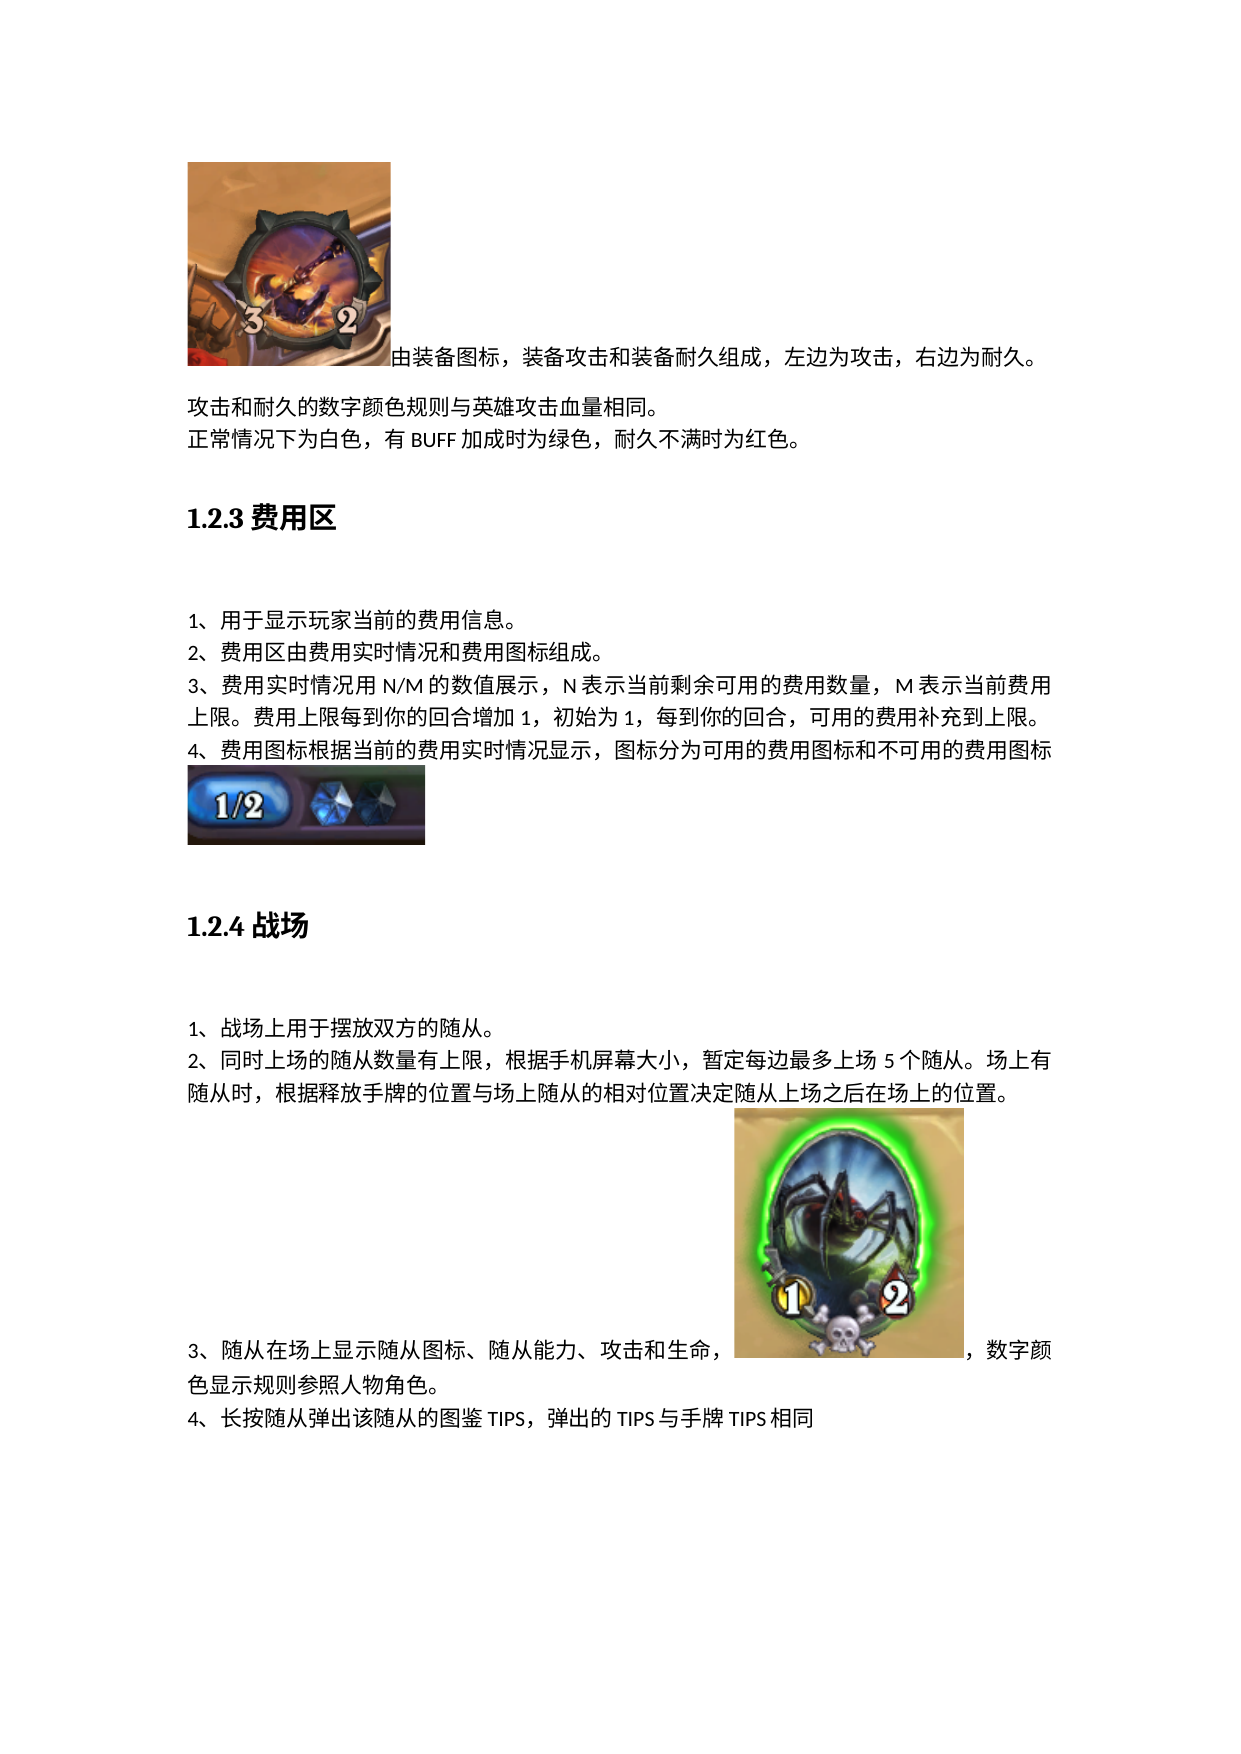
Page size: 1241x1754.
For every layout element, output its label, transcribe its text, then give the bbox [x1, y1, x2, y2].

text 2、费用区由费用实时情况和费用图标组成。 [187, 635, 1053, 667]
picture [187, 162, 391, 366]
text 1、用于显示玩家当前的费用信息。 [187, 602, 1053, 635]
subtitle 1.2.3费用区 [187, 484, 1053, 549]
text 4、费用图标根据当前的费用实时情况显示，图标分为可用的费用图标和不可用的费用图标 [187, 732, 1053, 765]
subtitle 1.2.4战场 [187, 892, 1053, 957]
picture [187, 765, 426, 845]
text 由装备图标，装备攻击和装备耐久组成，左边为攻击，右边为耐久。 [187, 162, 1053, 389]
text 2、同时上场的随从数量有上限，根据手机屏幕大小，暂定每边最多上场5个随从。场上有随从时，根据释放手牌的位置与场上随从的相对位置决定随从上场之后在场上的位置。 [187, 1043, 1053, 1108]
text 3、随从在场上显示随从图标、随从能力、攻击和生命，，数字颜色显示规则参照人物角色。 [187, 1108, 1053, 1401]
text 4、长按随从弹出该随从的图鉴TIPS，弹出的TIPS与手牌TIPS相同 [187, 1401, 1053, 1433]
picture [734, 1108, 964, 1358]
text 1、战场上用于摆放双方的随从。 [187, 1011, 1053, 1043]
text 正常情况下为白色，有BUFF加成时为绿色，耐久不满时为红色。 [187, 422, 1053, 454]
text 3、费用实时情况用N/M的数值展示，N表示当前剩余可用的费用数量，M表示当前费用上限。费用上限每到你的回合增加1，初始为1，每到你的回合，可用的费用补充到上限。 [187, 667, 1053, 732]
text 攻击和耐久的数字颜色规则与英雄攻击血量相同。 [187, 389, 1053, 422]
